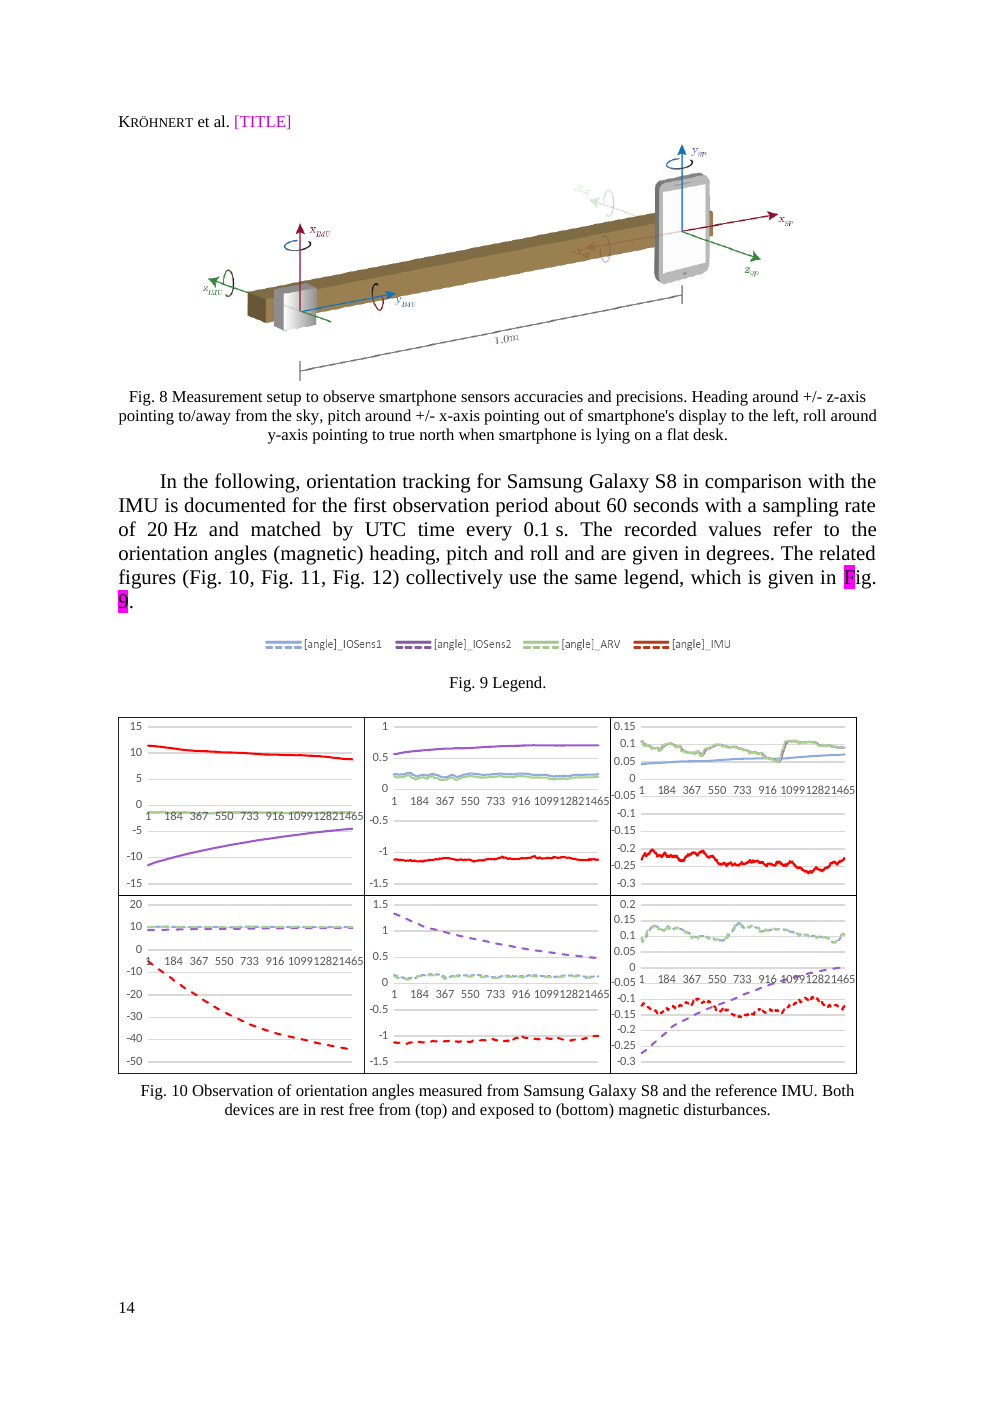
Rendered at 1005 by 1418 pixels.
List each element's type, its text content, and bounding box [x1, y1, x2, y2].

picture [265, 637, 730, 652]
text In the following, orientation tracking for Samsung Galaxy S8 in comparison with the IMU is documented for the first observation period about 60 seconds with a sampling rate of 20 Hz and matched by UTC time every 0.1 s. The recorded values refer to the orientation angles (magnetic) heading, pitch and roll and are given in degrees. The related figures (Fig. 10, Fig. 11, Fig. 12) collectively use the same legend, which is given in Fig. 9. [118, 469, 877, 613]
text Fig. 9 Legend. [118, 673, 877, 692]
text Fig. 8 Measurement setup to observe smartphone sensors accuracies and precisions. Heading around +/- z-axis pointing to/away from the sky, pitch around +/- x-axis pointing out of smartphone's display to the left, roll around y-axis pointing to true north when smartphone is lying on a flat desk. [118, 387, 877, 444]
picture [202, 131, 793, 381]
text Fig. 10 Observation of orientation angles measured from Samsung Galaxy S8 and the reference IMU. Both devices are in rest free from (top) and exposed to (bottom) magnetic disturbances. [118, 1081, 877, 1119]
